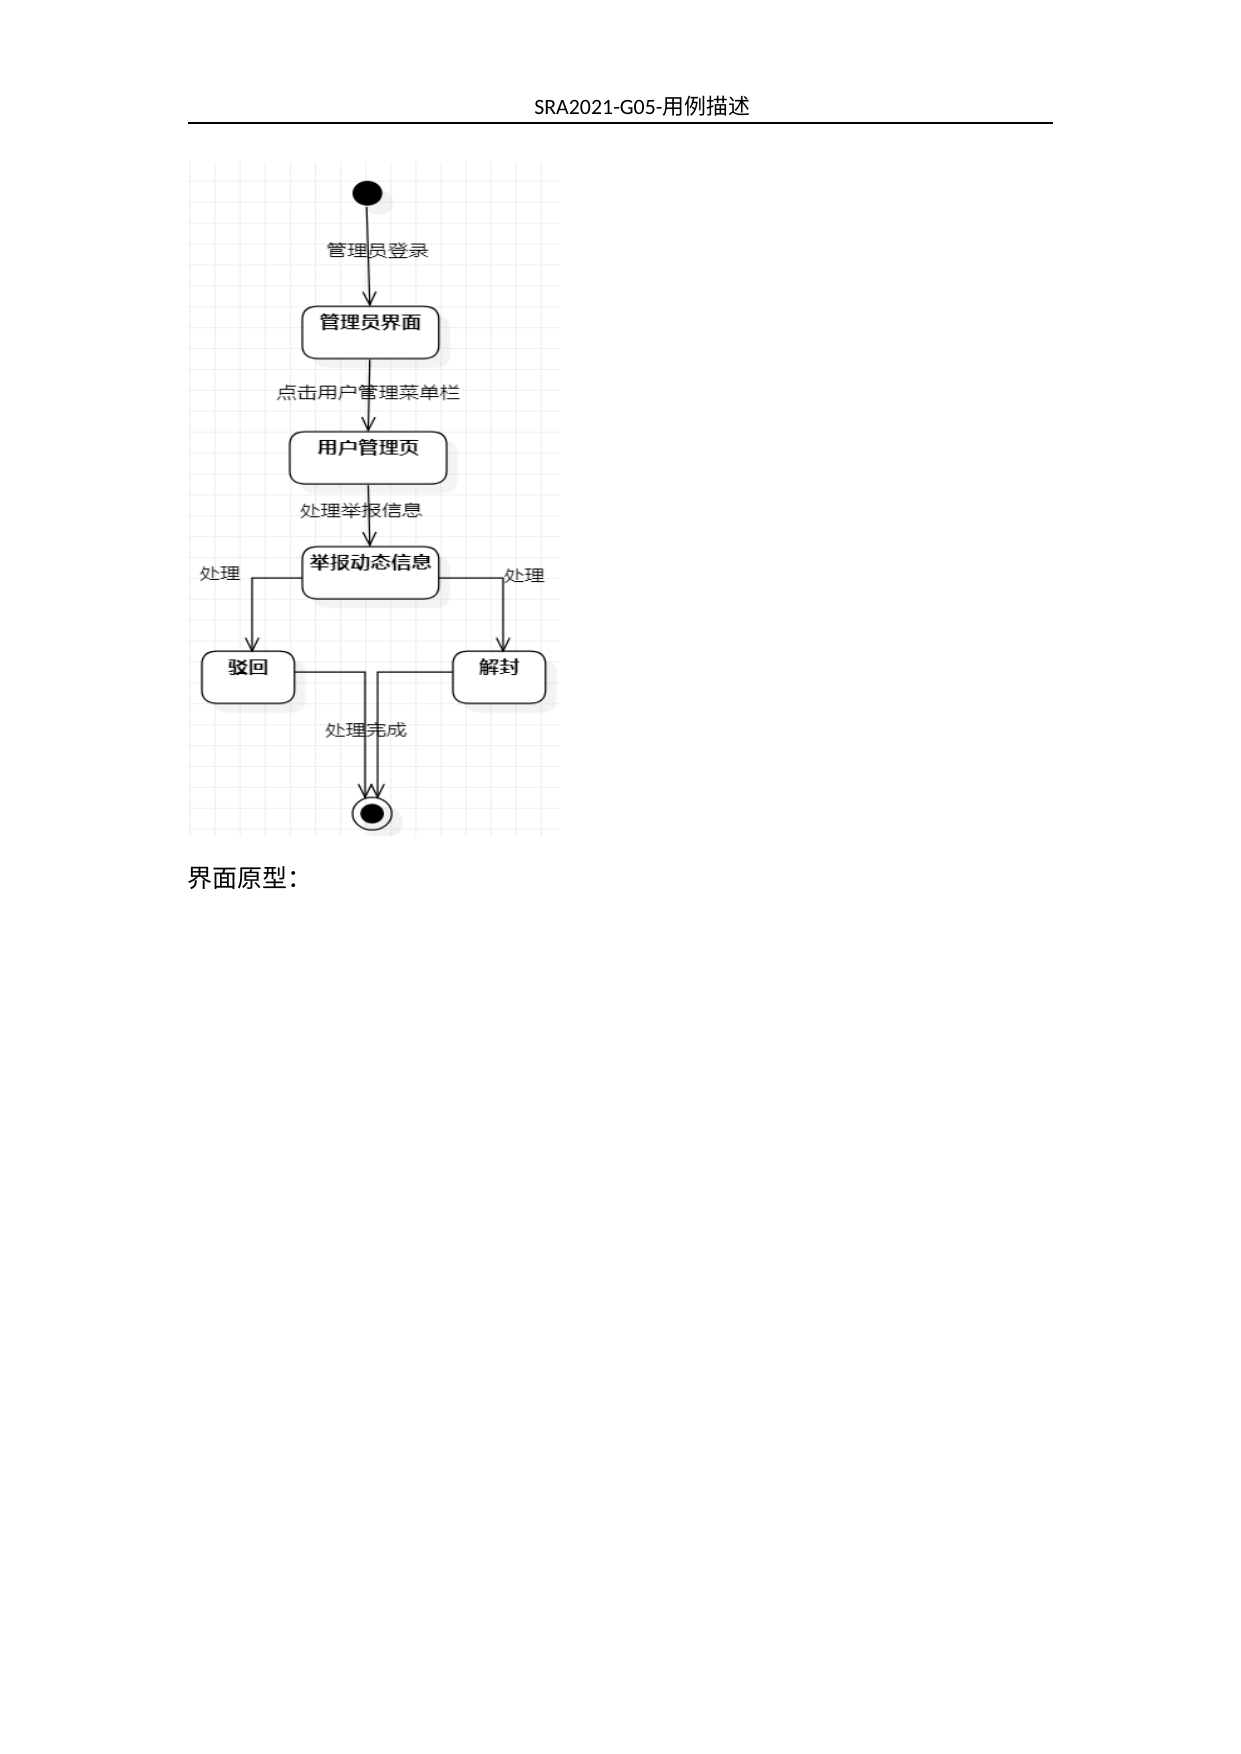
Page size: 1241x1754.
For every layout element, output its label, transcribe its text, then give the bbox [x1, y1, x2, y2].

text 界面原型： [187, 844, 1053, 909]
picture [187, 162, 561, 836]
